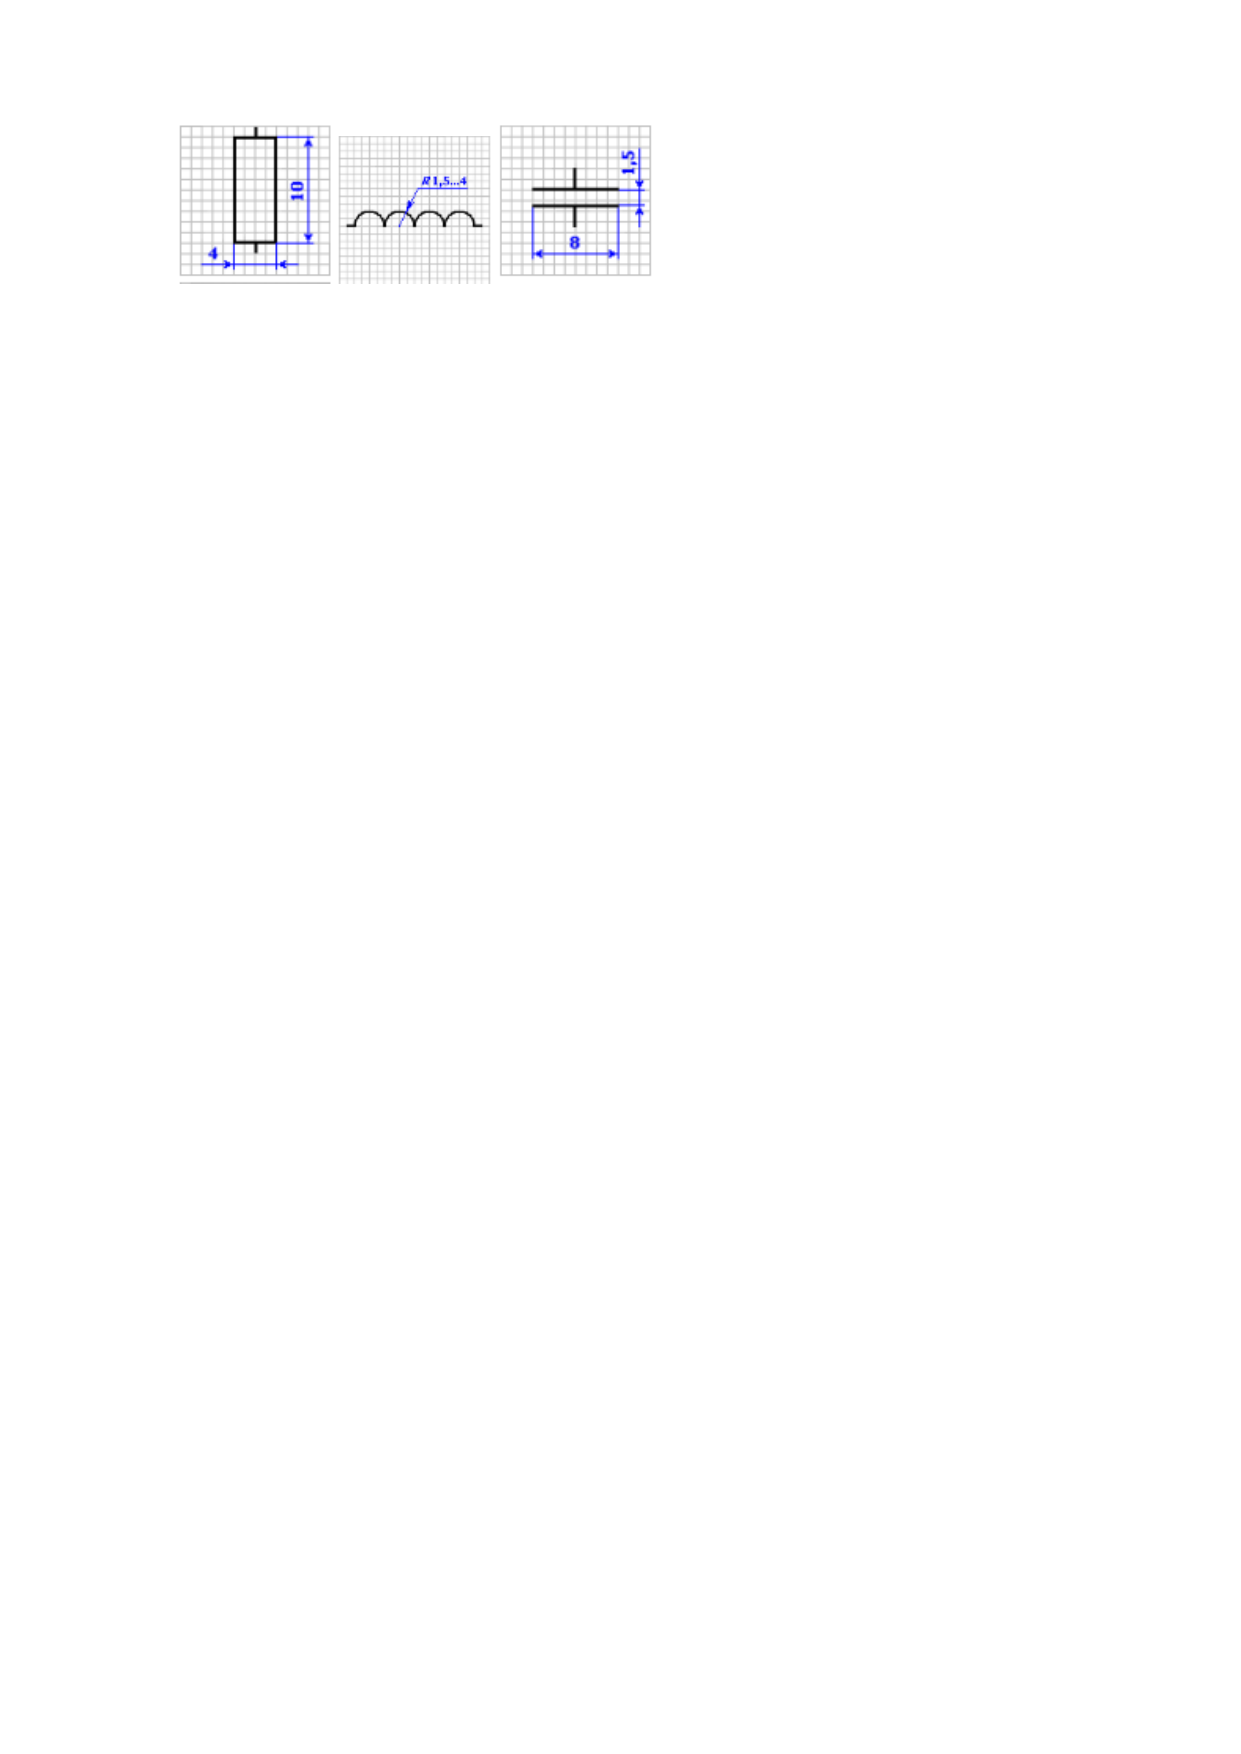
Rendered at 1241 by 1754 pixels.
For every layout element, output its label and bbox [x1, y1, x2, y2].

picture [177, 118, 656, 284]
